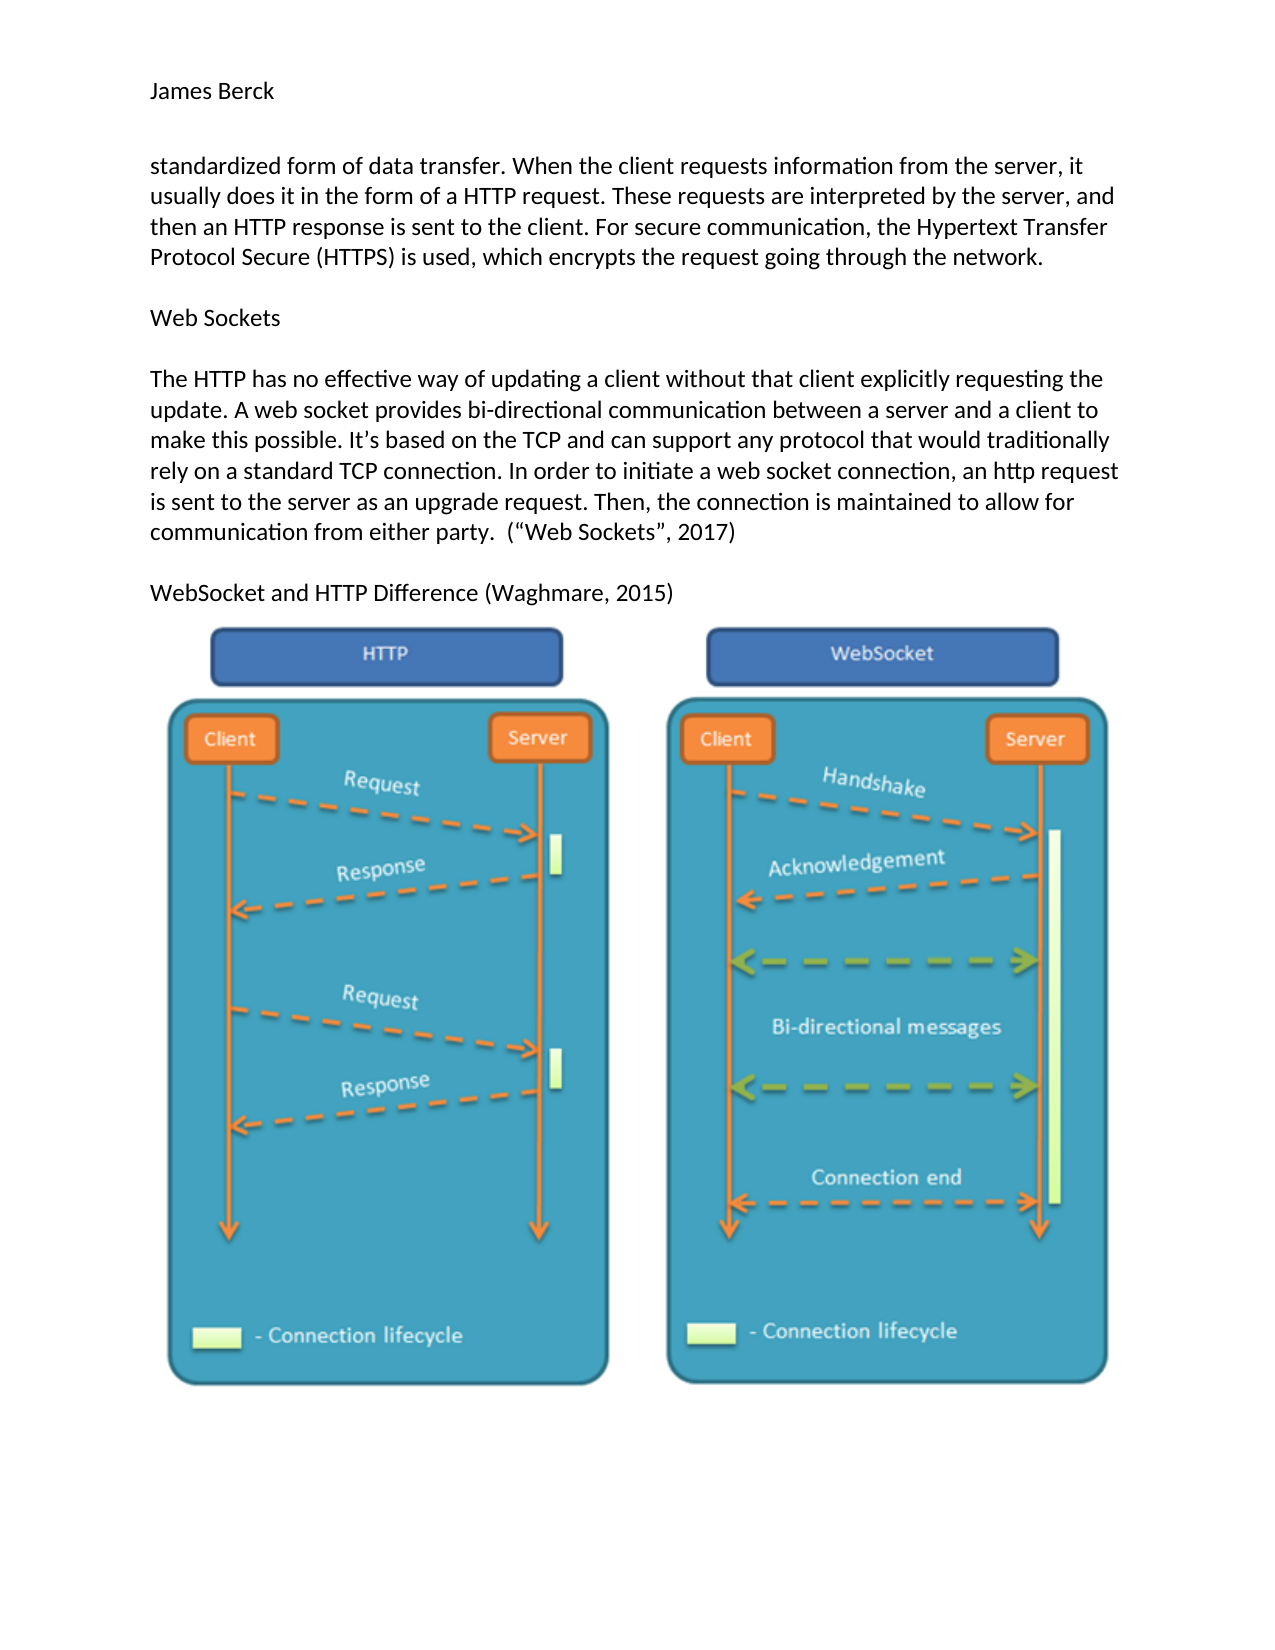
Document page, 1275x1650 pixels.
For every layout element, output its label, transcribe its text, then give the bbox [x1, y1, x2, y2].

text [150, 150, 1125, 272]
text Web Sockets [150, 303, 1125, 333]
picture [150, 607, 1125, 1402]
text WebSocket and HTTP Difference (Waghmare, 2015) [150, 577, 1125, 607]
text The HTTP has no effective way of updating a client without that client explicitly requesting the update. A web socket provides bi-directional communication between a server and a client to make this possible. It’s based on the TCP and can support any protocol that would traditionally rely on a standard TCP connection. In order to initiate a web socket connection, an http request is sent to the server as an upgrade request. Then, the connection is maintained to allow for communication from either party. (“Web Sockets”, 2017) [150, 364, 1125, 547]
